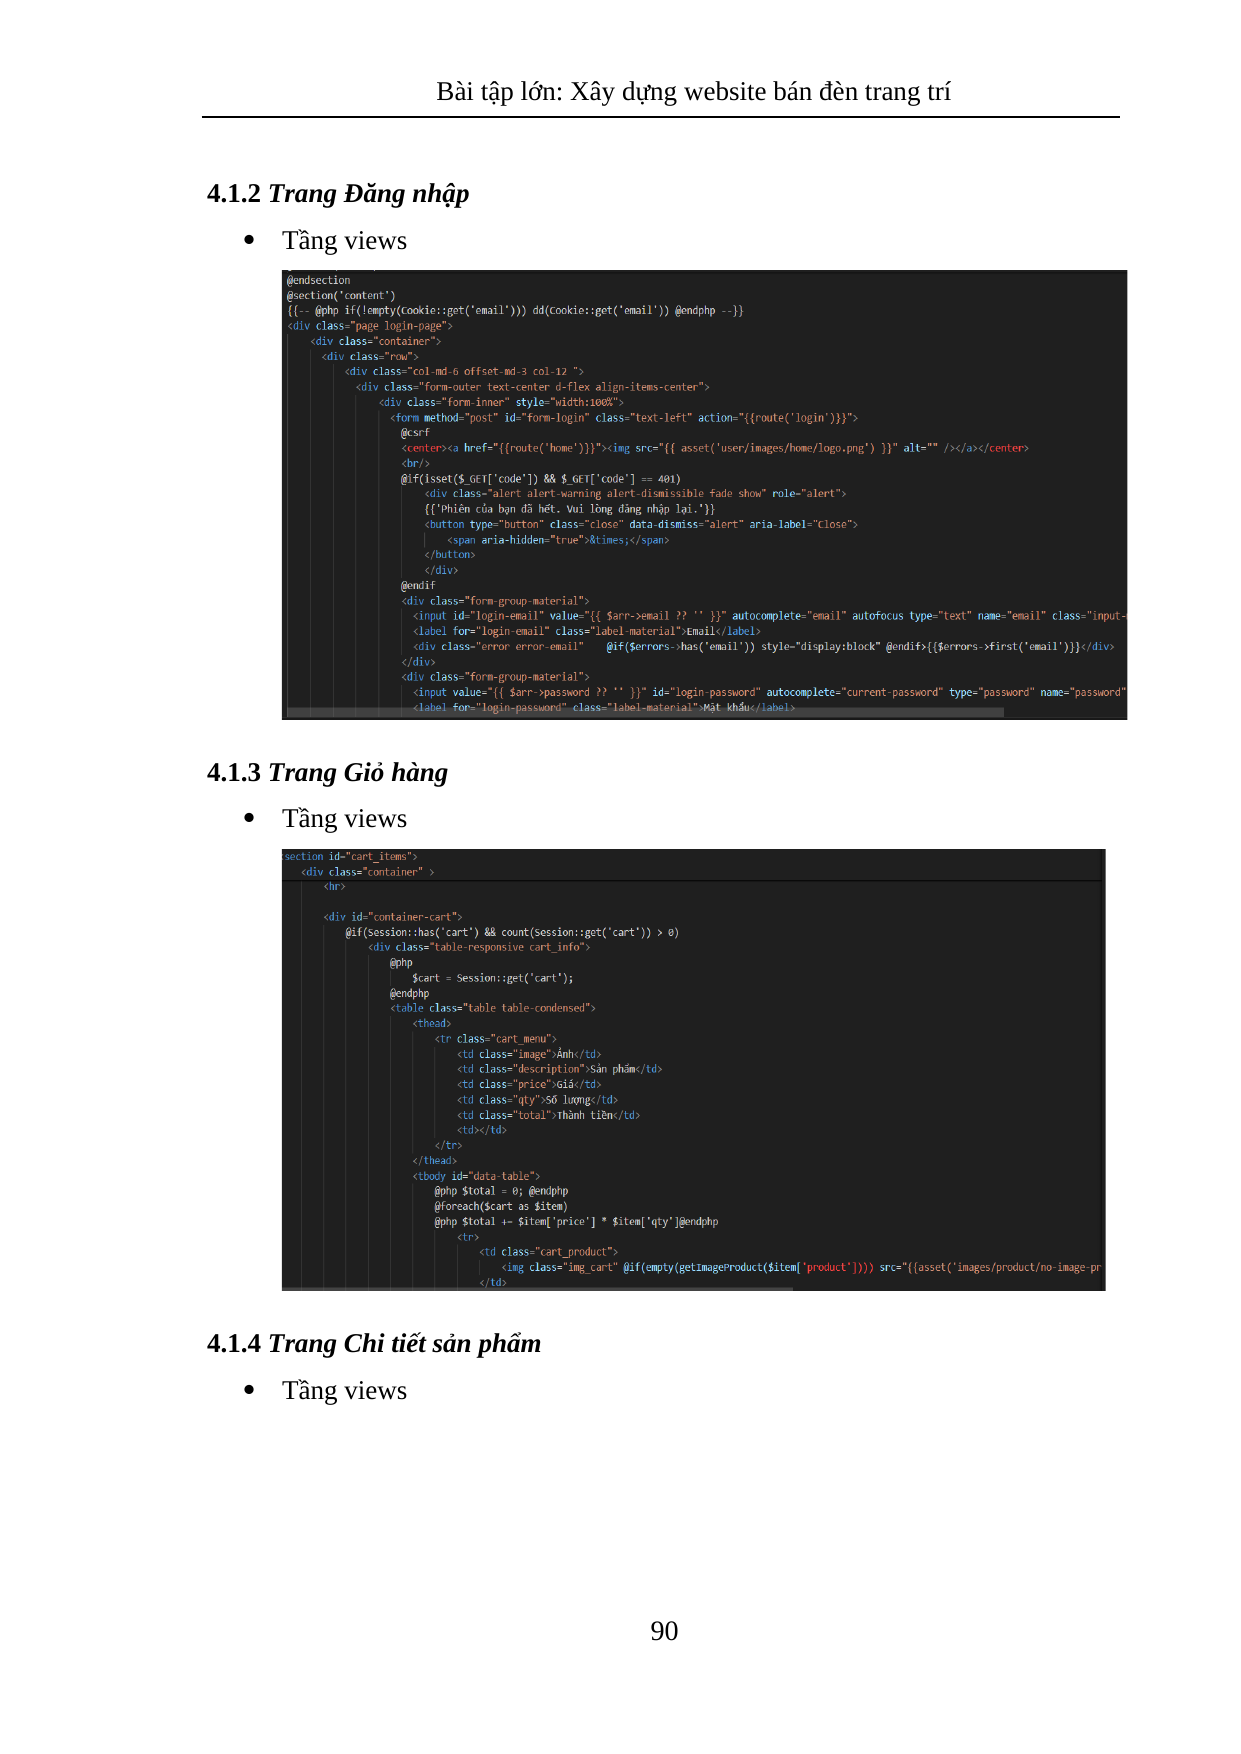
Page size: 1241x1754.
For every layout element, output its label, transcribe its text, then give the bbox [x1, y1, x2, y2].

list Tầng views [244, 1374, 1122, 1405]
picture [281, 849, 1106, 1291]
text 4.1.3 Trang Giỏ hàng [207, 756, 1122, 787]
text 4.1.4 Trang Chi tiết sản phẩm [207, 1327, 1122, 1358]
picture [281, 270, 1128, 720]
list Trang Đăng nhập [207, 177, 1122, 208]
list Tầng views [244, 224, 1122, 255]
list Tầng views [244, 802, 1122, 834]
